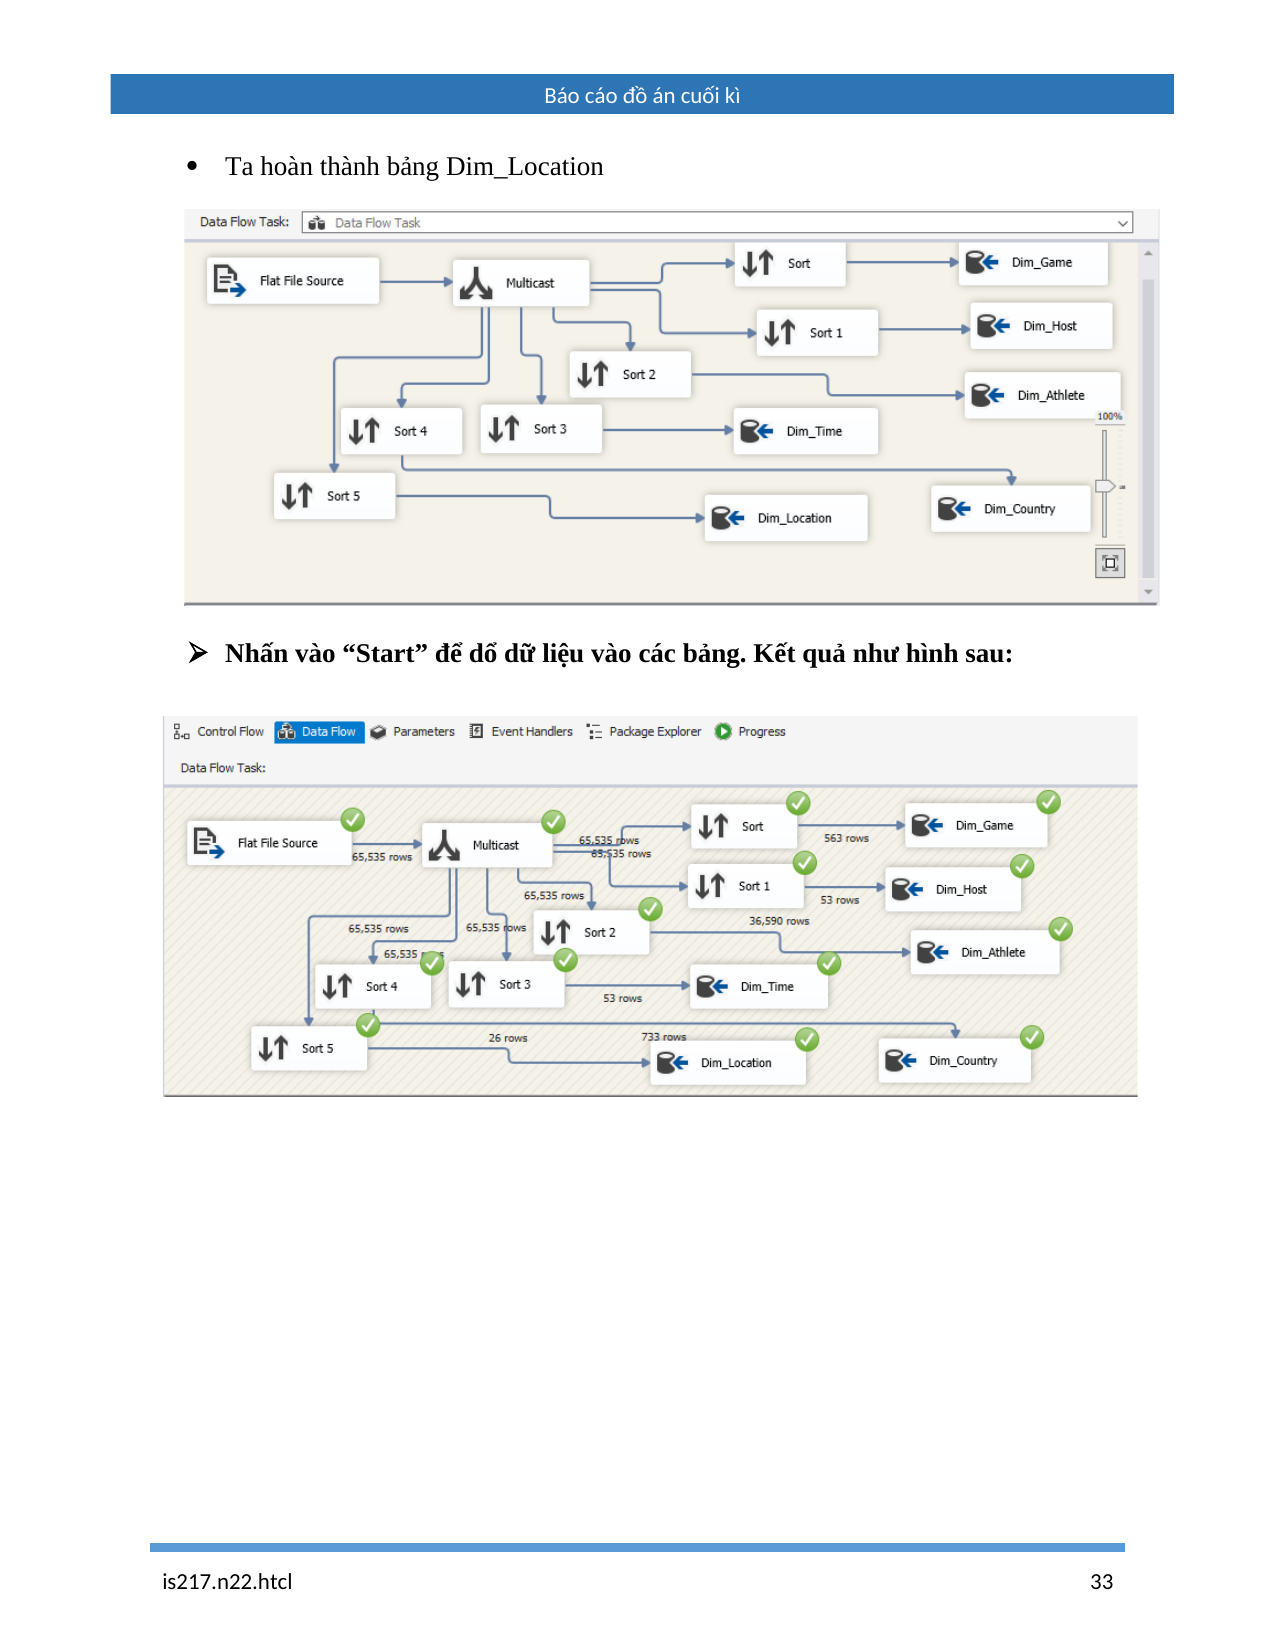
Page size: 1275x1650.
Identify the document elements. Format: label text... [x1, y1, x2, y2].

list Ta hoàn thành bảng Dim_Location [187, 150, 1125, 181]
list Nhấn vào “Start” để dổ dữ liệu vào các bảng. Kết quả như hình sau: [187, 637, 1125, 668]
picture [162, 716, 1138, 1097]
picture [184, 209, 1160, 606]
